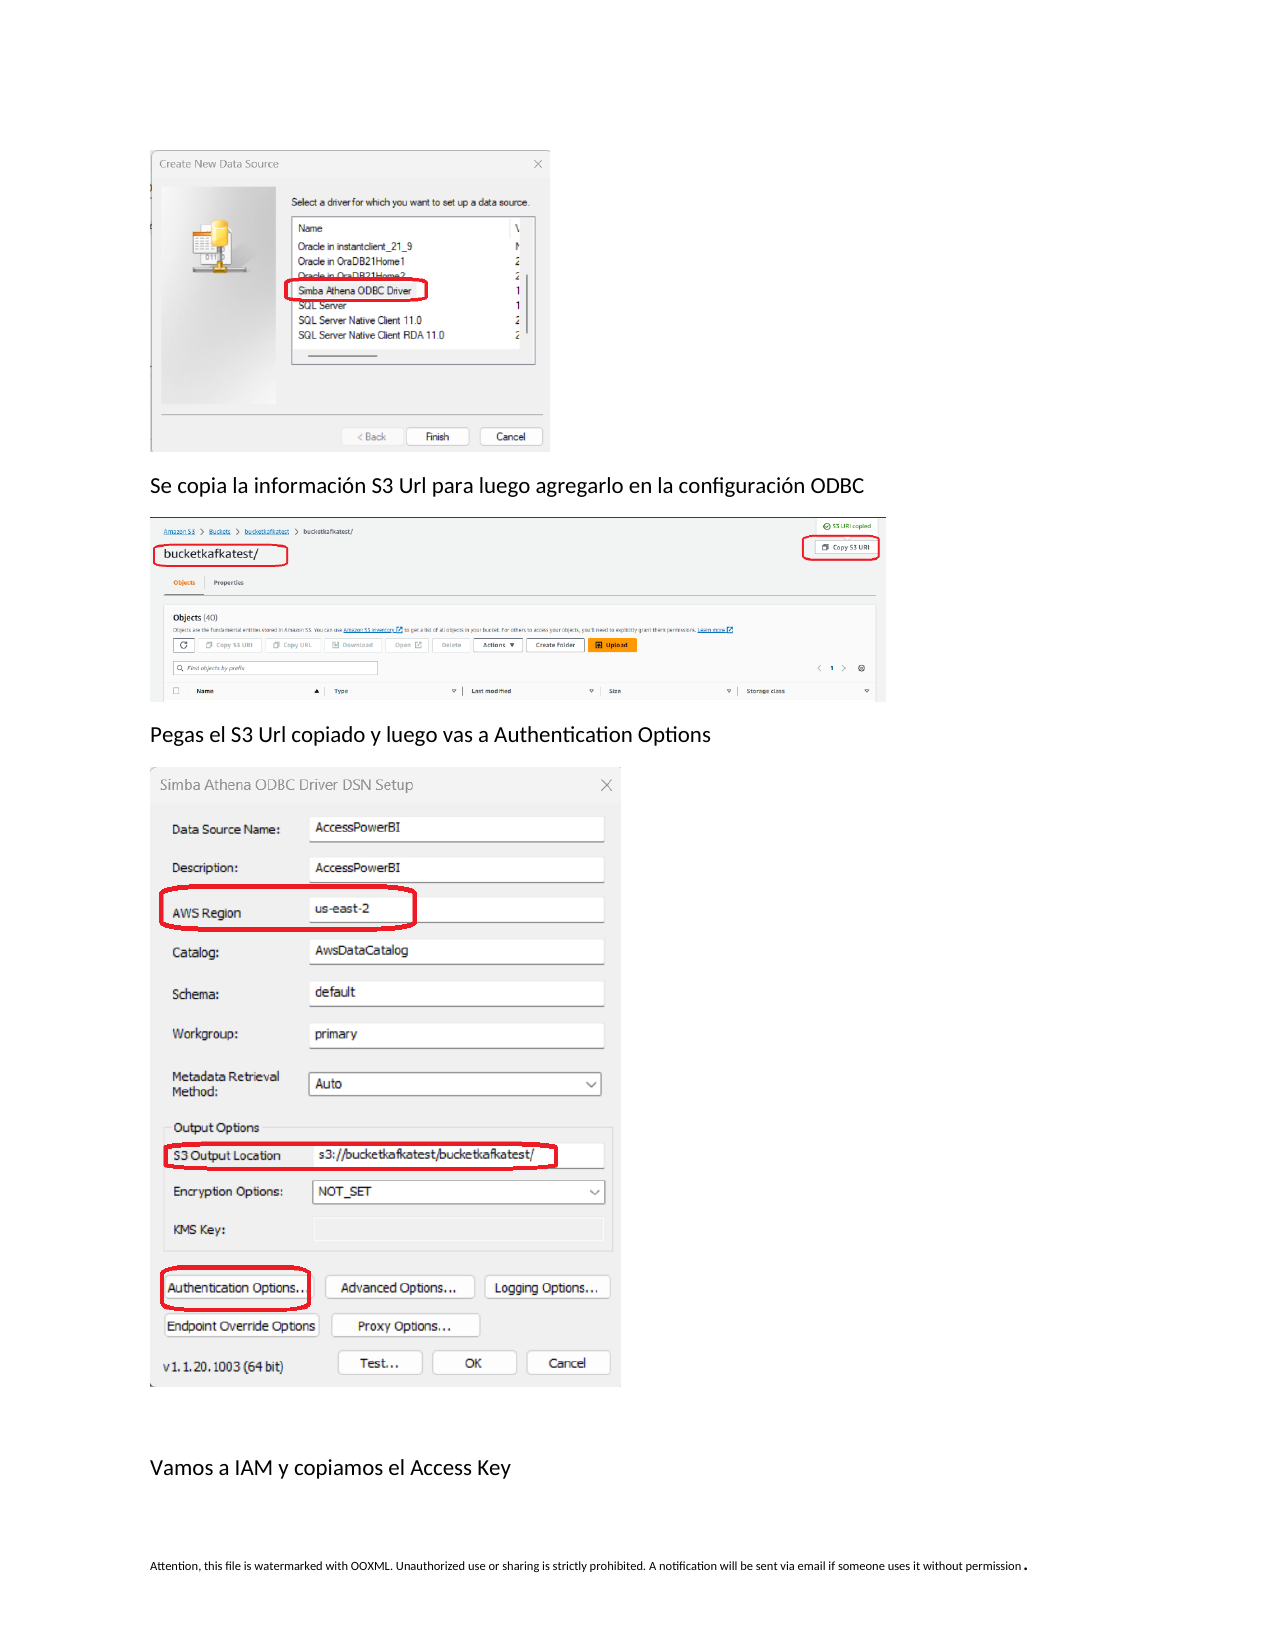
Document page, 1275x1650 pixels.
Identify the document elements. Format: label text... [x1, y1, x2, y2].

picture [150, 767, 623, 1387]
picture [150, 150, 550, 452]
picture [150, 517, 886, 702]
text Pegas el S3 Url copiado y luego vas a Authentication Options [150, 720, 1125, 748]
text Vamos a IAM y copiamos el Access Key [150, 1453, 1125, 1481]
text Se copia la información S3 Url para luego agregarlo en la configuración ODBC [150, 471, 1125, 499]
